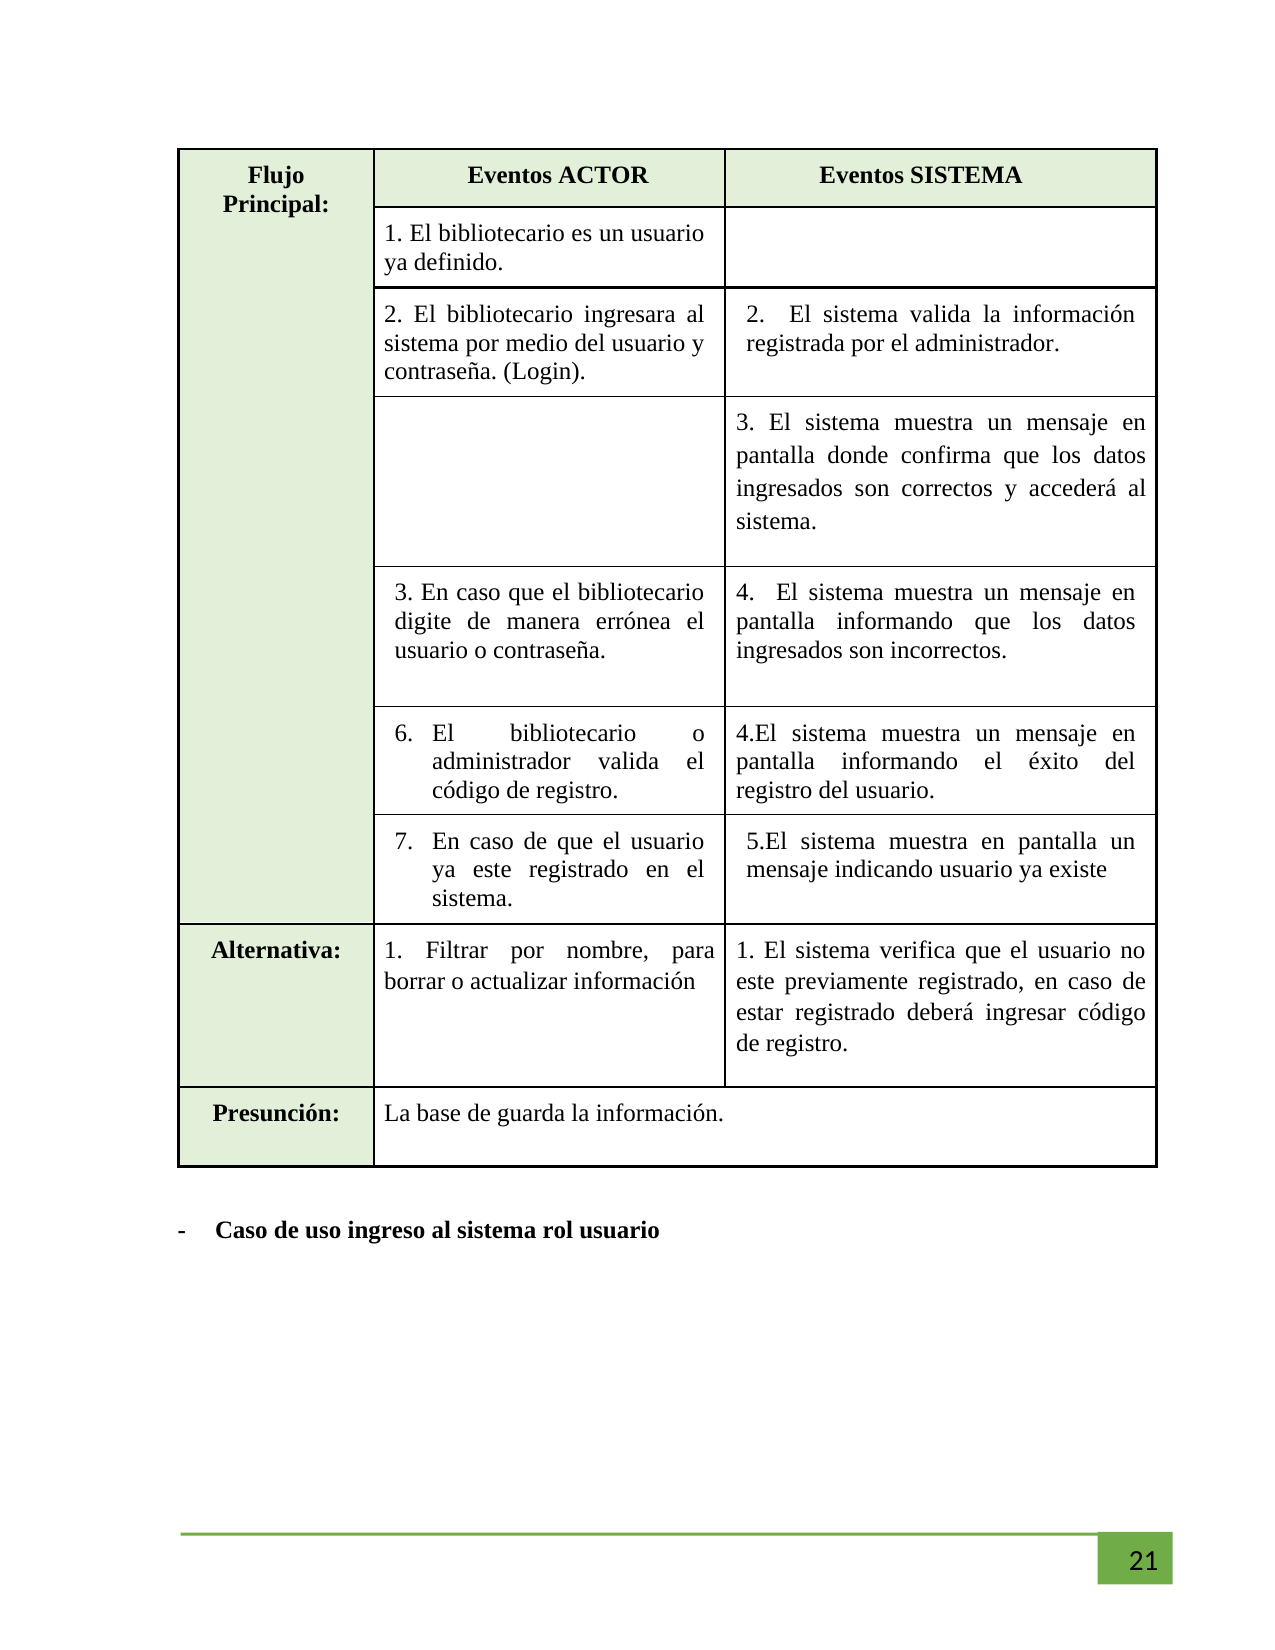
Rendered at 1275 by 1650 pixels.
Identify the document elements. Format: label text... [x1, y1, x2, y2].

table_cell Eventos ACTOR [375, 150, 724, 206]
table_cell Eventos SISTEMA [726, 150, 1155, 206]
table_cell En caso de que el usuario ya este registrado en el sistema. [375, 815, 724, 922]
table_cell 2. El sistema valida la información registrada por el administrador. [726, 289, 1155, 396]
table_cell Alternativa: [180, 925, 373, 1086]
table_cell [726, 208, 1155, 286]
table_cell 4. El sistema muestra un mensaje en pantalla informando que los datos ingresados son incorrectos. [726, 567, 1155, 706]
table_cell Presunción: [180, 1088, 373, 1165]
table_cell Flujo Principal: [180, 150, 373, 922]
table_cell 4.El sistema muestra un mensaje en pantalla informando el éxito del registro del usuario. [726, 707, 1155, 814]
table_cell 3. En caso que el bibliotecario digite de manera errónea el usuario o contraseña. [375, 567, 724, 706]
table_cell El bibliotecario o administrador valida el código de registro. [375, 707, 724, 814]
table_cell [375, 397, 724, 566]
list Caso de uso ingreso al sistema rol usuario [177, 1216, 1098, 1244]
table_cell La base de guarda la información. [375, 1088, 1155, 1165]
table_cell 2. El bibliotecario ingresara al sistema por medio del usuario y contraseña. (Login). [375, 289, 724, 396]
table_cell 1. El sistema verifica que el usuario no este previamente registrado, en caso de estar registrado deberá ingresar código de registro. [726, 925, 1155, 1086]
table_cell 3. El sistema muestra un mensaje en pantalla donde confirma que los datos ingresados son correctos y accederá al sistema. [726, 397, 1155, 566]
table_cell 5.El sistema muestra en pantalla un mensaje indicando usuario ya existe [726, 815, 1155, 922]
table_cell 1. El bibliotecario es un usuario ya definido. [375, 208, 724, 286]
table_cell 1. Filtrar por nombre, para borrar o actualizar información [375, 925, 724, 1086]
